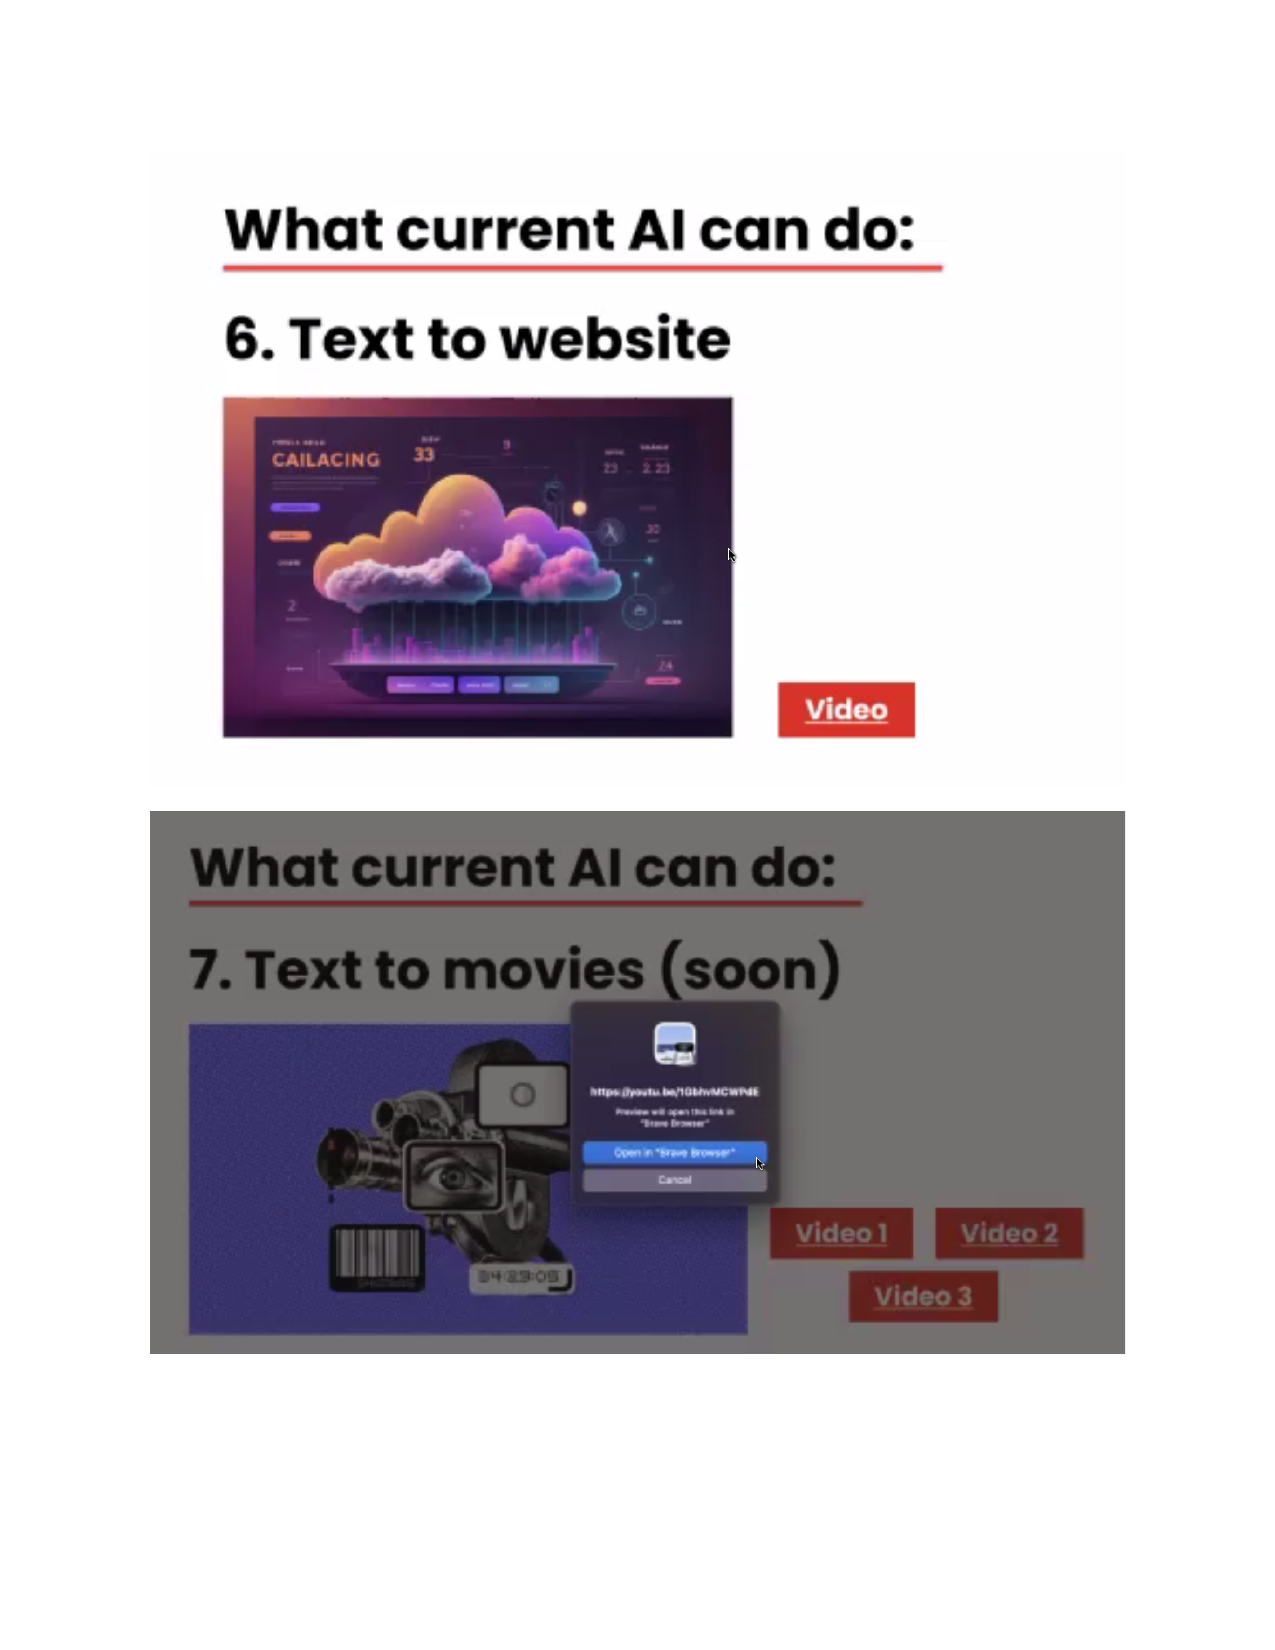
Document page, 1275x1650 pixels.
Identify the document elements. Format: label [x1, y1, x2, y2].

picture [150, 811, 1125, 1354]
picture [150, 150, 1125, 787]
